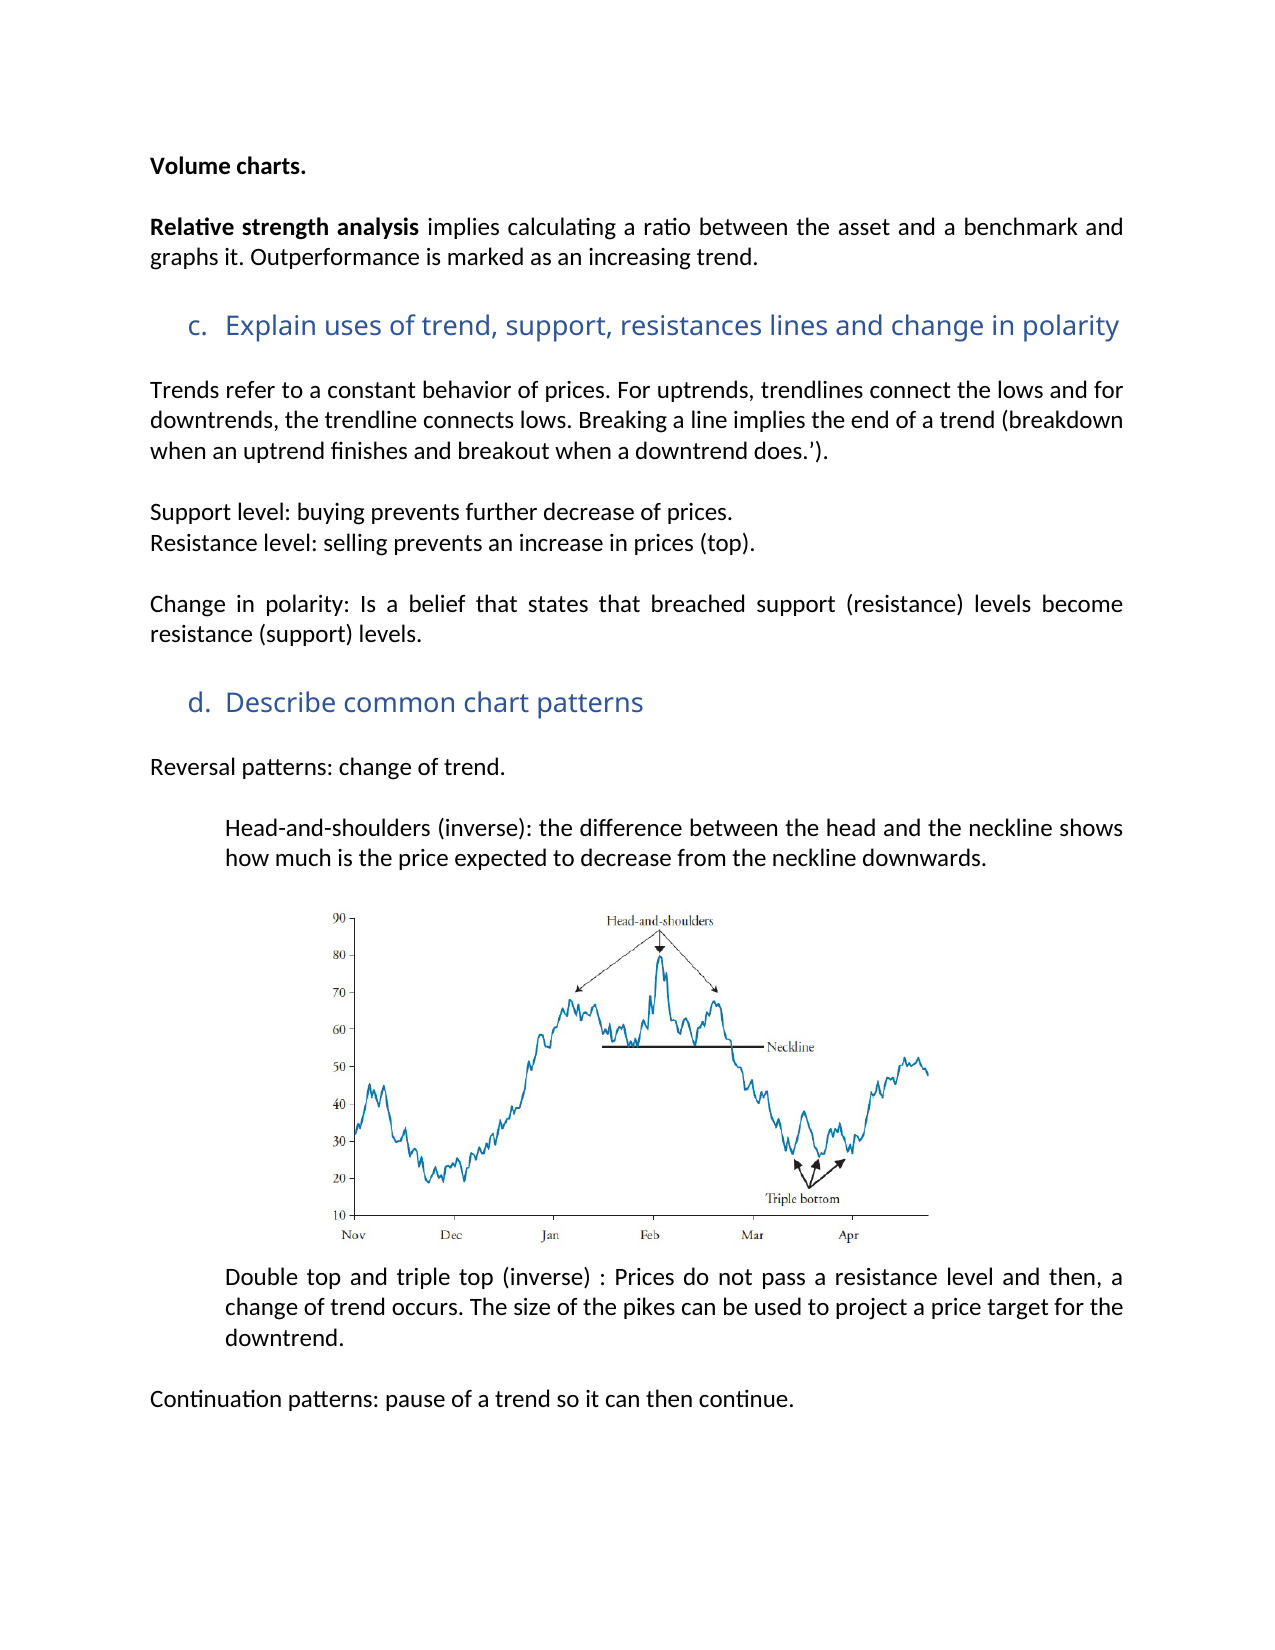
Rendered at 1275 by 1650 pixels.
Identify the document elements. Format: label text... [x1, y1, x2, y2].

picture [300, 873, 1014, 1261]
text Trends refer to a constant behavior of prices. For uptrends, trendlines connect the lows and for downtrends, the trendline connects lows. Breaking a line implies the end of a trend (breakdown when an uptrend finishes and breakout when a downtrend does.’). [150, 374, 1125, 466]
subtitle Explain uses of trend, support, resistances lines and change in polarity [187, 307, 1125, 344]
text Volume charts. [150, 150, 1125, 181]
text Reversal patterns: change of trend. [150, 751, 1125, 781]
text Double top and triple top (inverse) : Prices do not pass a resistance level and then, a change of trend occurs. The size of the pikes can be used to project a price target for the downtrend. [225, 1261, 1125, 1352]
text Support level: buying prevents further decrease of prices. [150, 496, 1125, 527]
text Continuation patterns: pause of a trend so it can then continue. [150, 1383, 1125, 1413]
subtitle Describe common chart patterns [187, 683, 1125, 720]
text Resistance level: selling prevents an increase in prices (top). [150, 527, 1125, 557]
text Change in polarity: Is a belief that states that breached support (resistance) levels become resistance (support) levels. [150, 588, 1125, 649]
text Head-and-shoulders (inverse): the difference between the head and the neckline shows how much is the price expected to decrease from the neckline downwards. [225, 812, 1125, 873]
text Relative strength analysis implies calculating a ratio between the asset and a benchmark and graphs it. Outperformance is marked as an increasing trend. [150, 211, 1125, 272]
